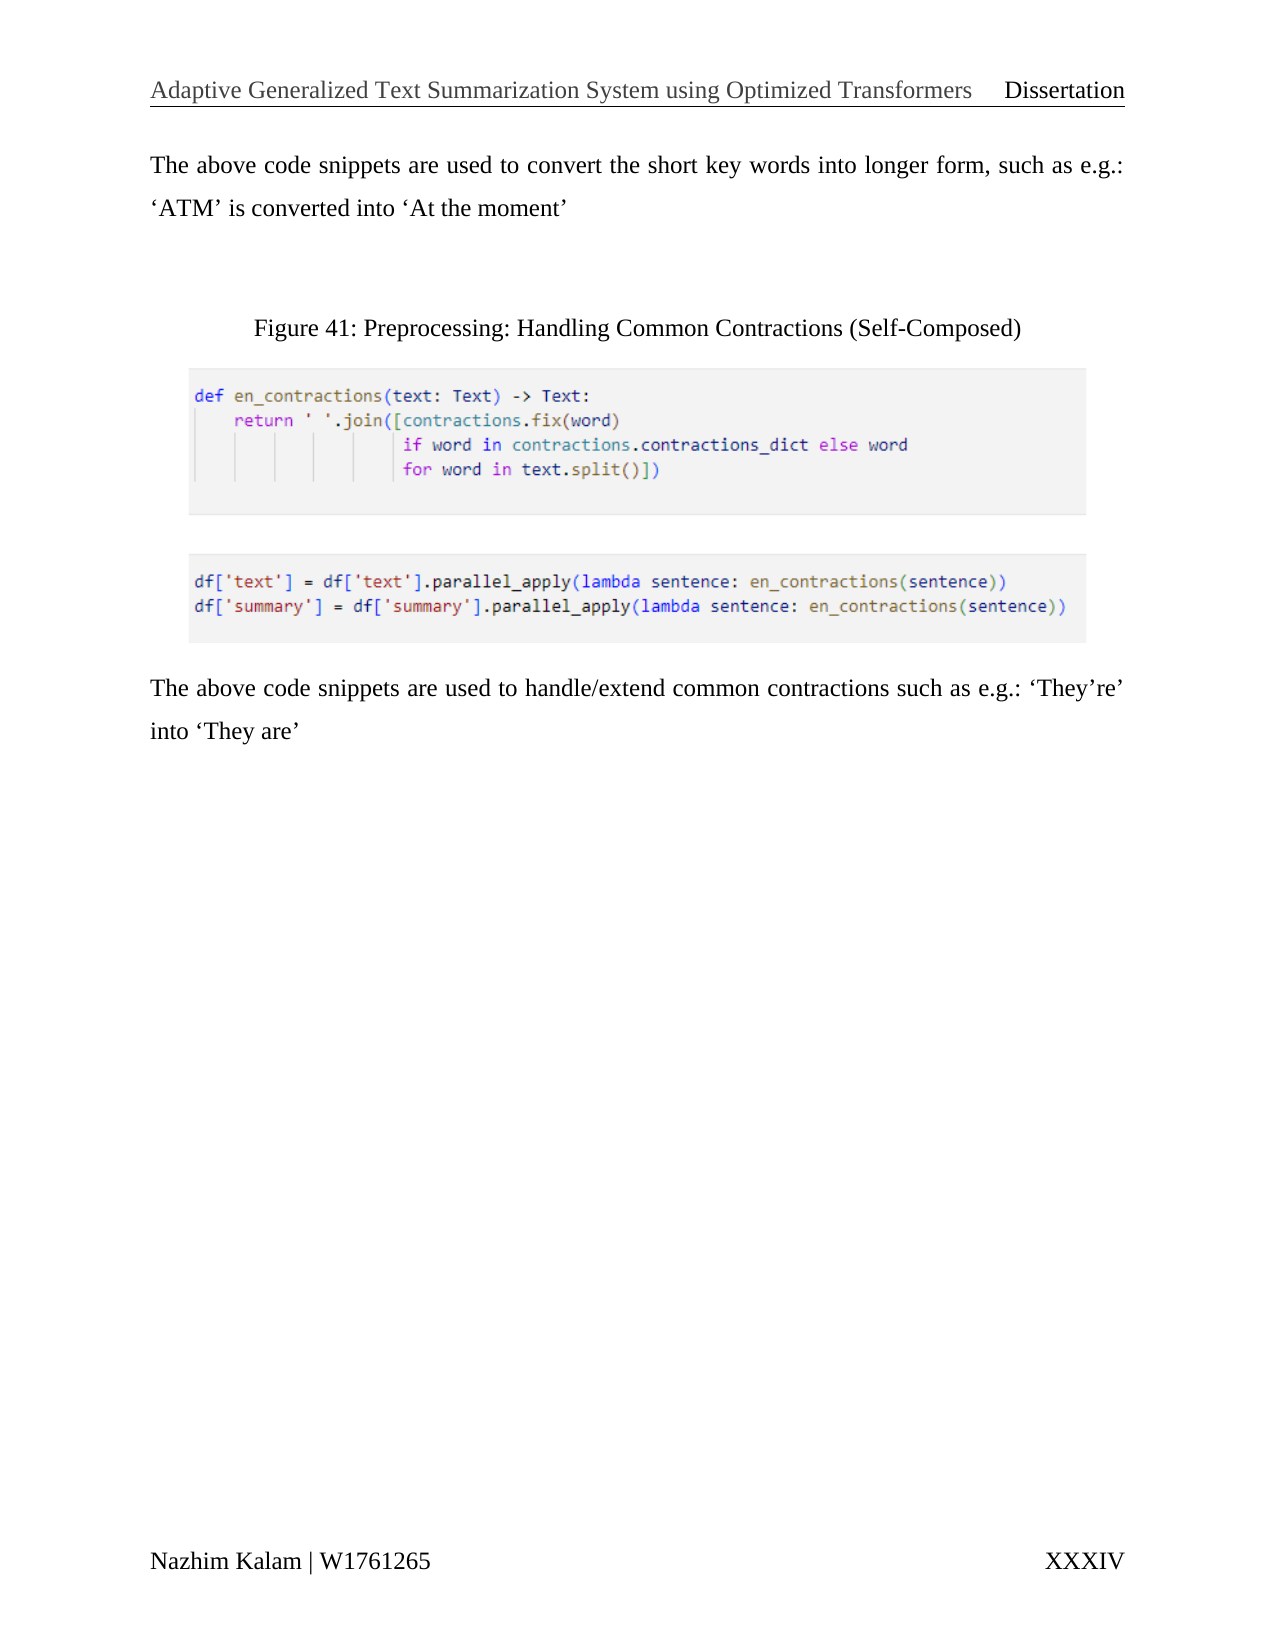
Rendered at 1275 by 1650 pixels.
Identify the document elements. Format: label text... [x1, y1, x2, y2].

picture [188, 358, 1087, 643]
text The above code snippets are used to convert the short key words into longer form, such as e.g.: ‘ATM’ is converted into ‘At the moment’ [150, 150, 1125, 222]
text The above code snippets are used to handle/extend common contractions such as e.g.: ‘They’re’ into ‘They are’ [150, 673, 1125, 745]
